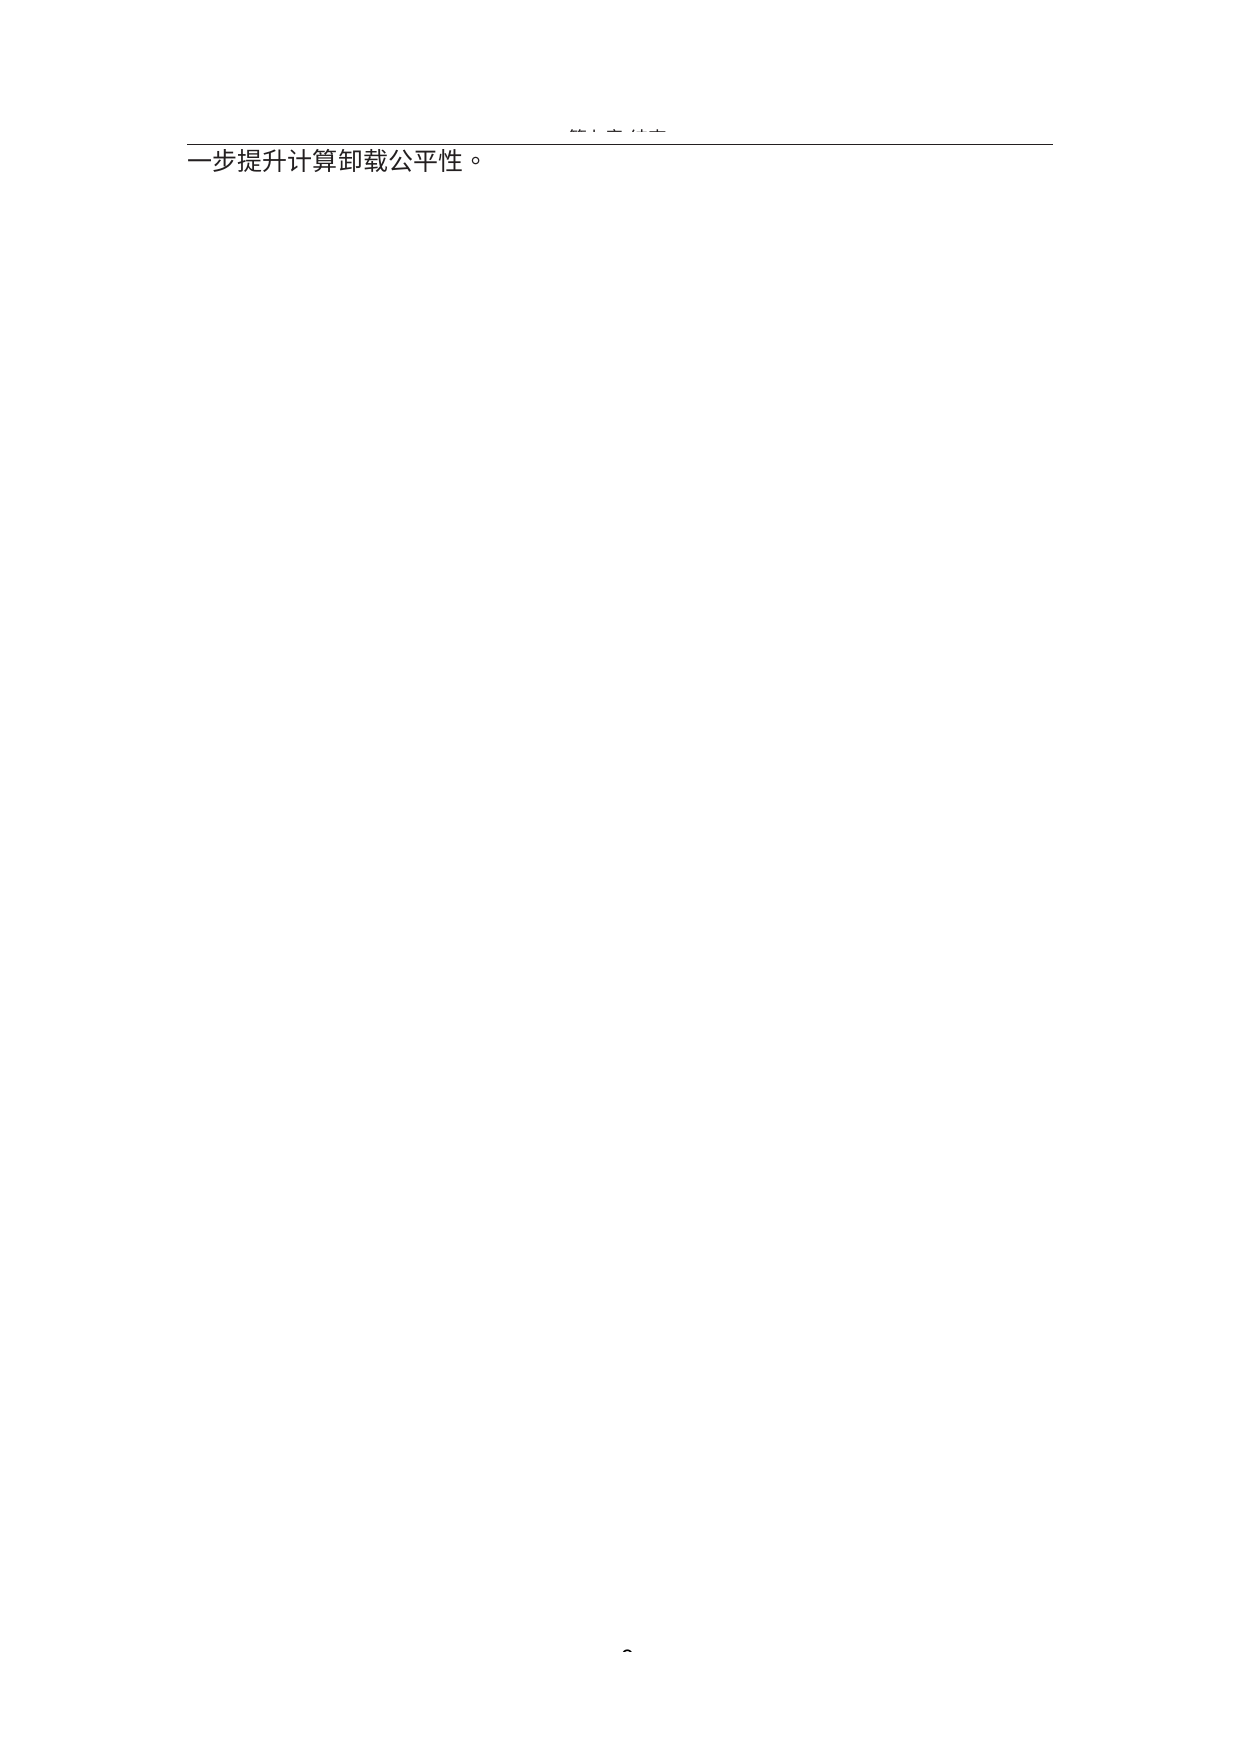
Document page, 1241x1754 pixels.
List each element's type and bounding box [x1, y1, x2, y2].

list [187, 144, 1053, 178]
